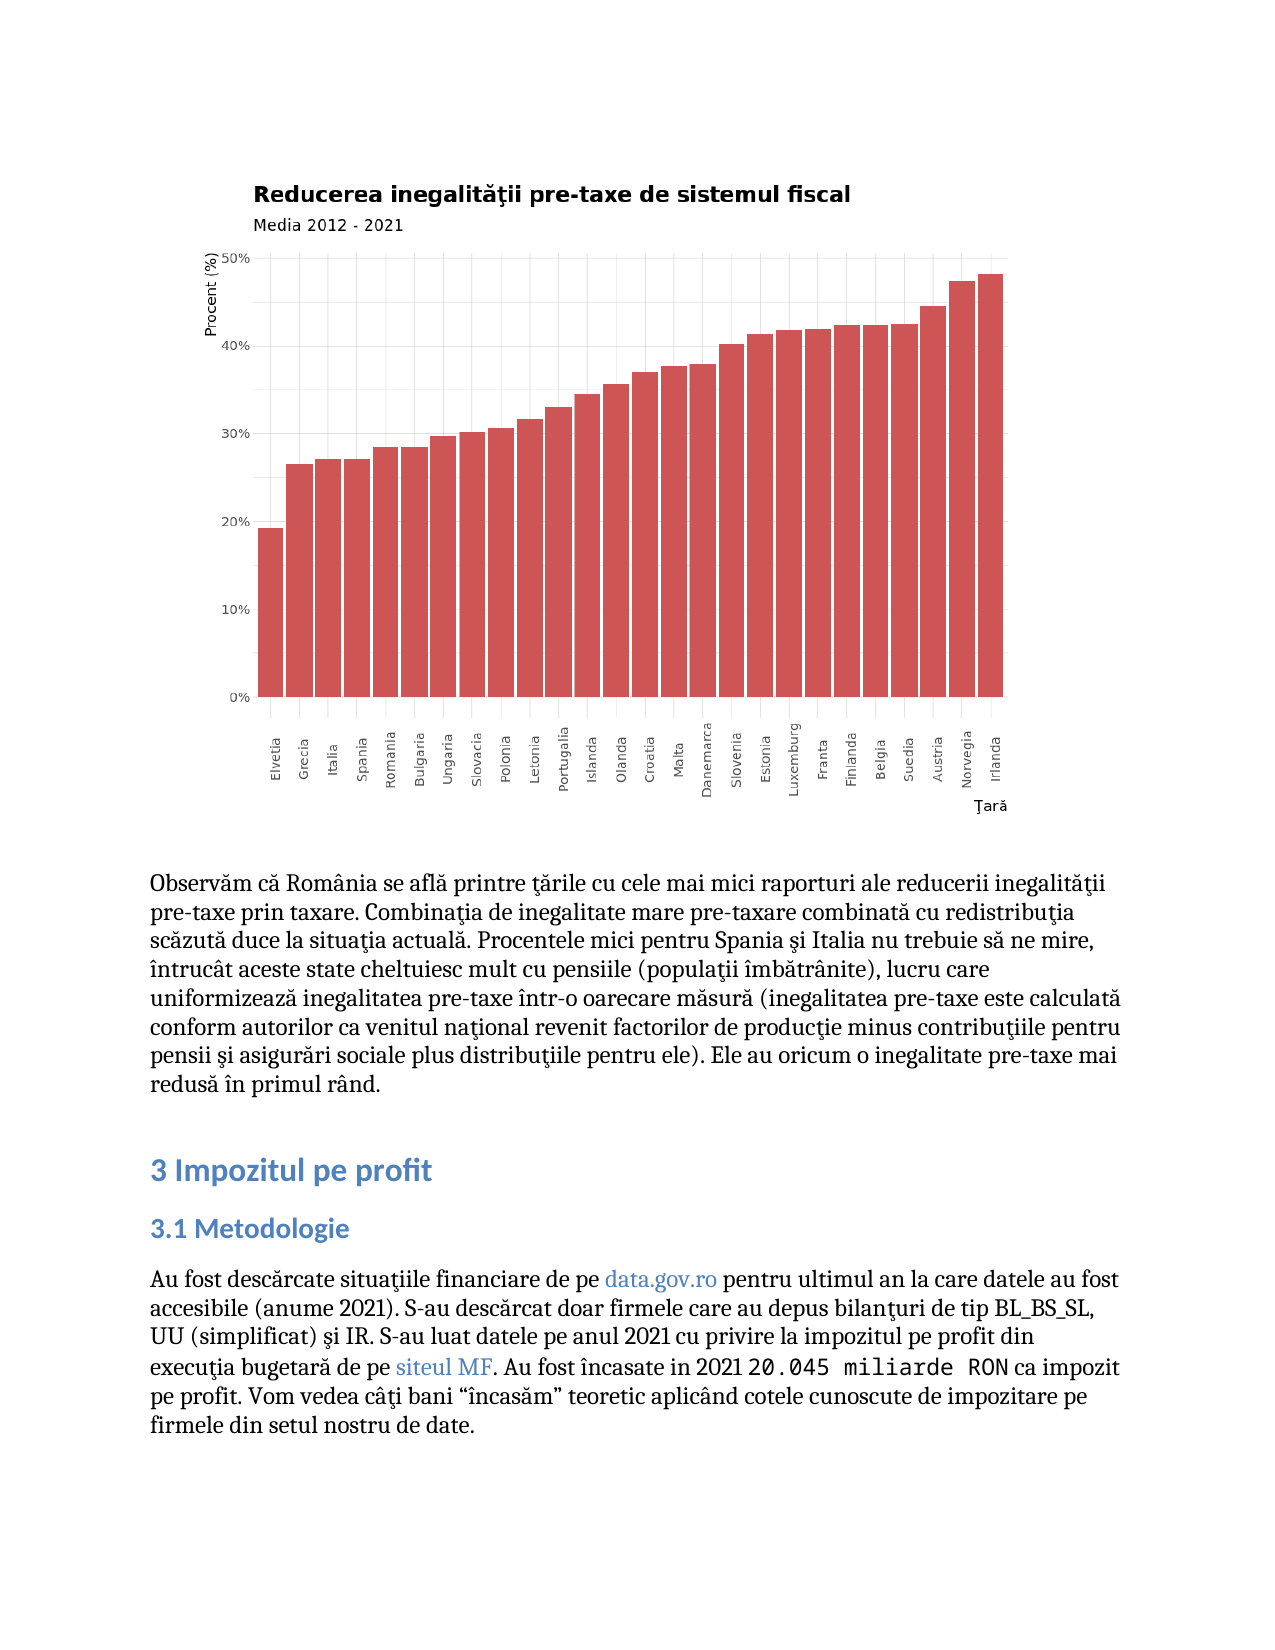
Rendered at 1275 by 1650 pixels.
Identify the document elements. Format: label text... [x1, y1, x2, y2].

subtitle 3.1 Metodologie [150, 1210, 1125, 1246]
text Au fost descărcate situaţiile financiare de pe data.gov.ro pentru ultimul an la care datele au fost accesibile (anume 2021). S-au descărcat doar firmele care au depus bilanţuri de tip BL_BS_SL, UU (simplificat) şi IR. S-au luat datele pe anul 2021 cu privire la impozitul pe profit din execuţia bugetară de pe siteul MF. Au fost încasate in 2021 20.045 miliarde RON ca impozit pe profit. Vom vedea câţi bani “încasăm” teoretic aplicând cotele cunoscute de impozitare pe firmele din setul nostru de date. [150, 1265, 1125, 1440]
subtitle 3 Impozitul pe profit [150, 1149, 1125, 1189]
picture [168, 150, 1044, 850]
text Observăm că România se află printre ţările cu cele mai mici raporturi ale reducerii inegalităţii pre-taxe prin taxare. Combinaţia de inegalitate mare pre-taxare combinată cu redistribuţia scăzută duce la situaţia actuală. Procentele mici pentru Spania şi Italia nu trebuie să ne mire, întrucât aceste state cheltuiesc mult cu pensiile (populaţii îmbătrânite), lucru care uniformizează inegalitatea pre-taxe într-o oarecare măsură (inegalitatea pre-taxe este calculată conform autorilor ca venitul naţional revenit factorilor de producţie minus contribuţiile pentru pensii şi asigurări sociale plus distribuţiile pentru ele). Ele au oricum o inegalitate pre-taxe mai redusă în primul rând. [150, 869, 1125, 1099]
